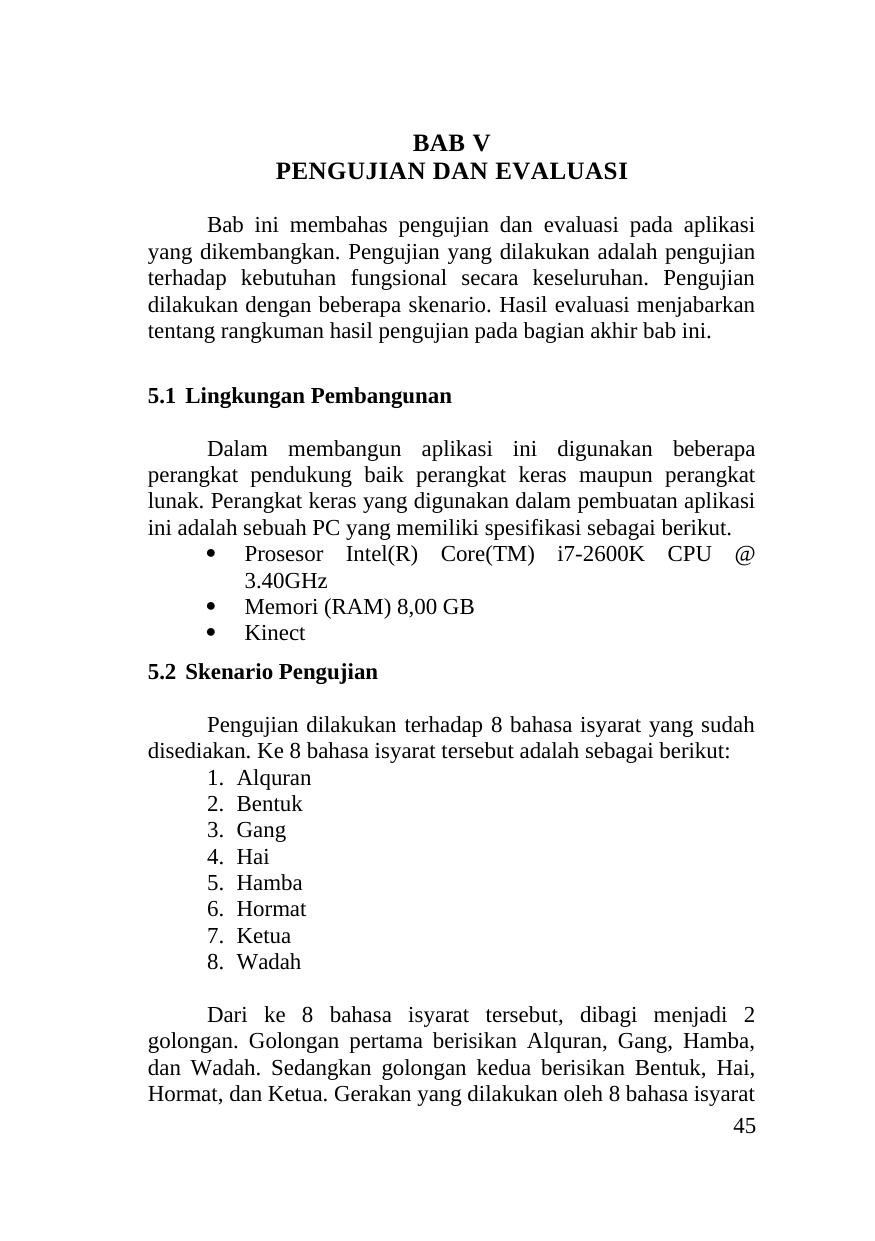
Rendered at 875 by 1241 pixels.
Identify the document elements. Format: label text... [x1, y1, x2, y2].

list Hai [207, 843, 756, 869]
list Gang [207, 816, 756, 843]
text Dalam membangun aplikasi ini digunakan beberapa perangkat pendukung baik perangkat keras maupun perangkat lunak. Perangkat keras yang digunakan dalam pembuatan aplikasi ini adalah sebuah PC yang memiliki spesifikasi sebagai berikut. [148, 435, 756, 540]
list Memori (RAM) 8,00 GB [207, 593, 756, 619]
list Hamba [207, 869, 756, 895]
list Alquran [207, 764, 756, 790]
subtitle Lingkungan Pembangunan [148, 382, 756, 408]
text Pengujian dilakukan terhadap 8 bahasa isyarat yang sudah disediakan. Ke 8 bahasa isyarat tersebut adalah sebagai berikut: [148, 711, 756, 764]
text Bab ini membahas pengujian dan evaluasi pada aplikasi yang dikembangkan. Pengujian yang dilakukan adalah pengujian terhadap kebutuhan fungsional secara keseluruhan. Pengujian dilakukan dengan beberapa skenario. Hasil evaluasi menjabarkan tentang rangkuman hasil pengujian pada bagian akhir bab ini. [148, 212, 756, 343]
list Prosesor Intel(R) Core(TM) i7-2600K CPU @ 3.40GHz [207, 540, 756, 593]
subtitle Skenario Pengujian [148, 658, 756, 684]
subtitle BAB V PENGUJIAN DAN EVALUASI [148, 128, 756, 185]
list Ketua [207, 922, 756, 948]
list Wadah [207, 948, 756, 974]
list Hormat [207, 895, 756, 922]
list Kinect [207, 619, 756, 646]
list Bentuk [207, 790, 756, 816]
